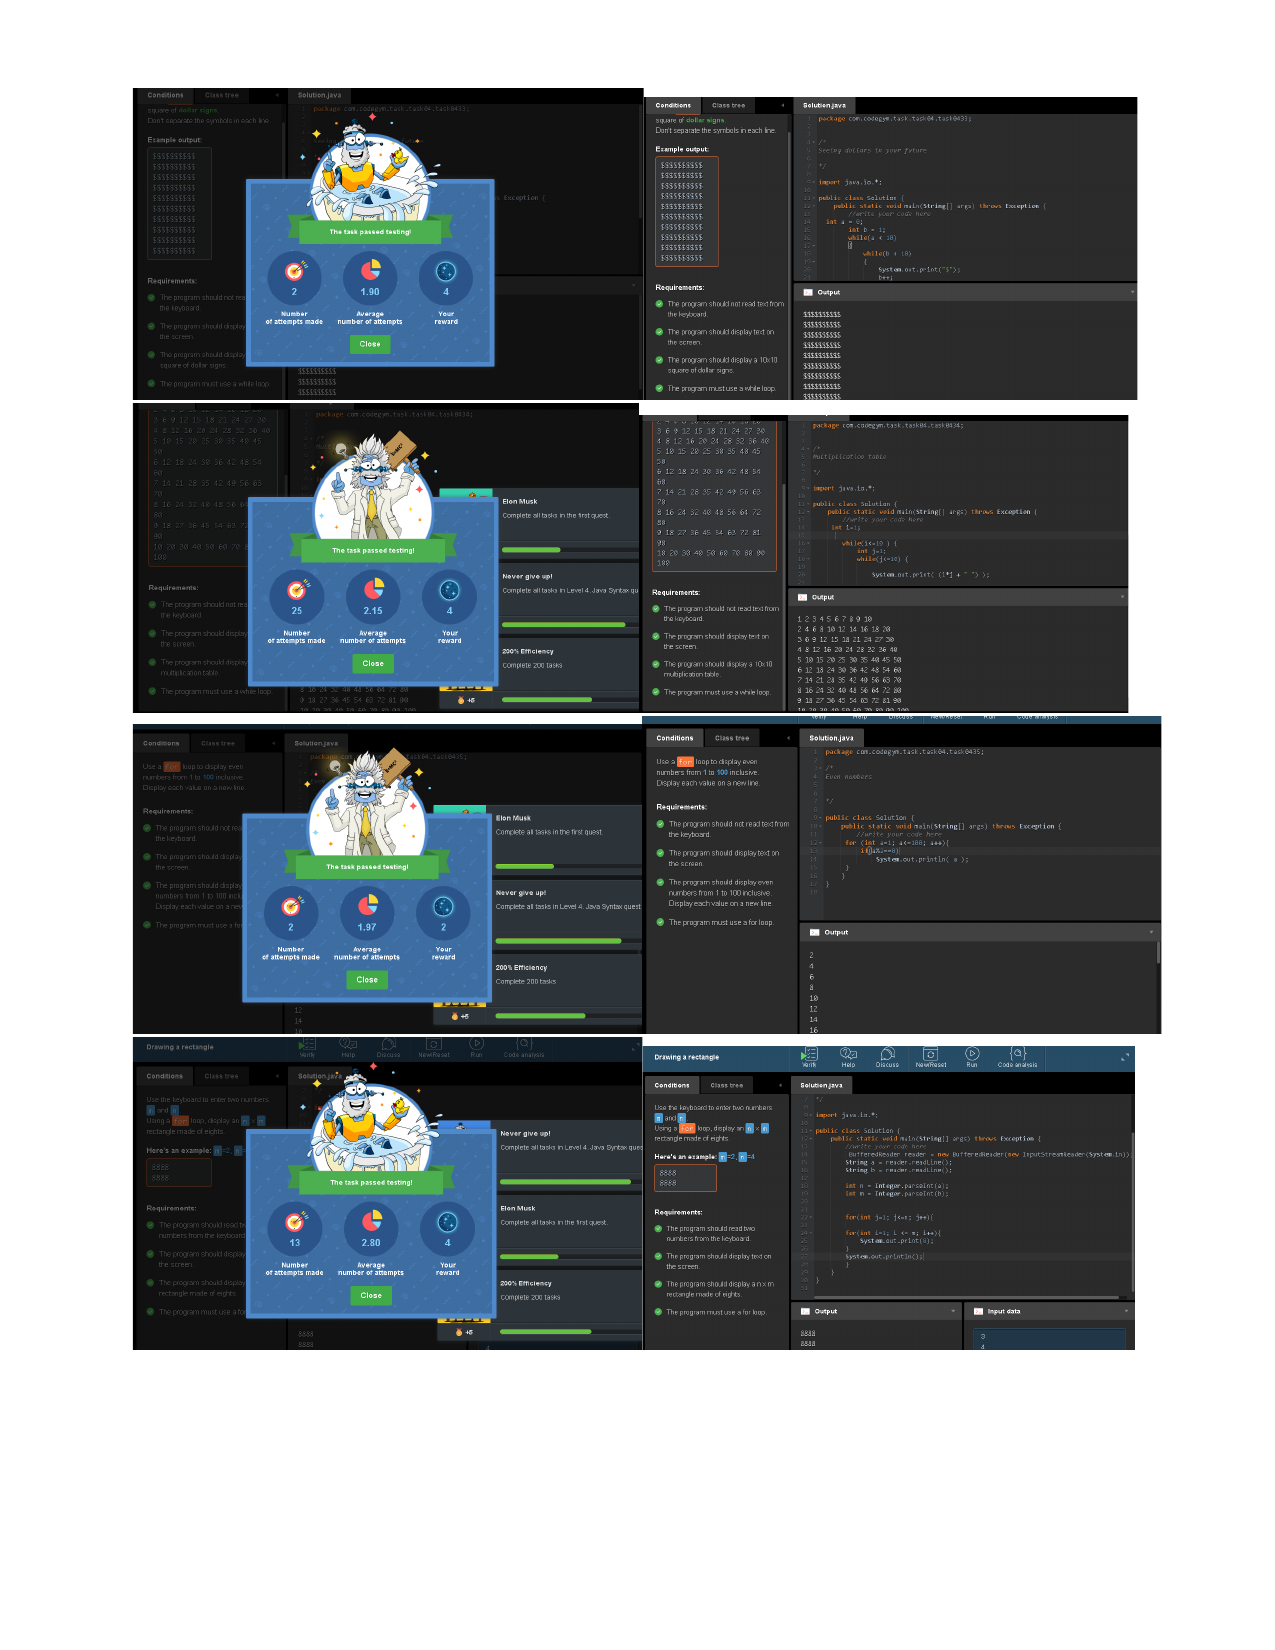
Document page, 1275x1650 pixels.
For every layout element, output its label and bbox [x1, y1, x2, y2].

picture [132, 1037, 1135, 1350]
picture [132, 88, 1138, 400]
picture [132, 716, 1162, 1034]
picture [132, 403, 1129, 713]
